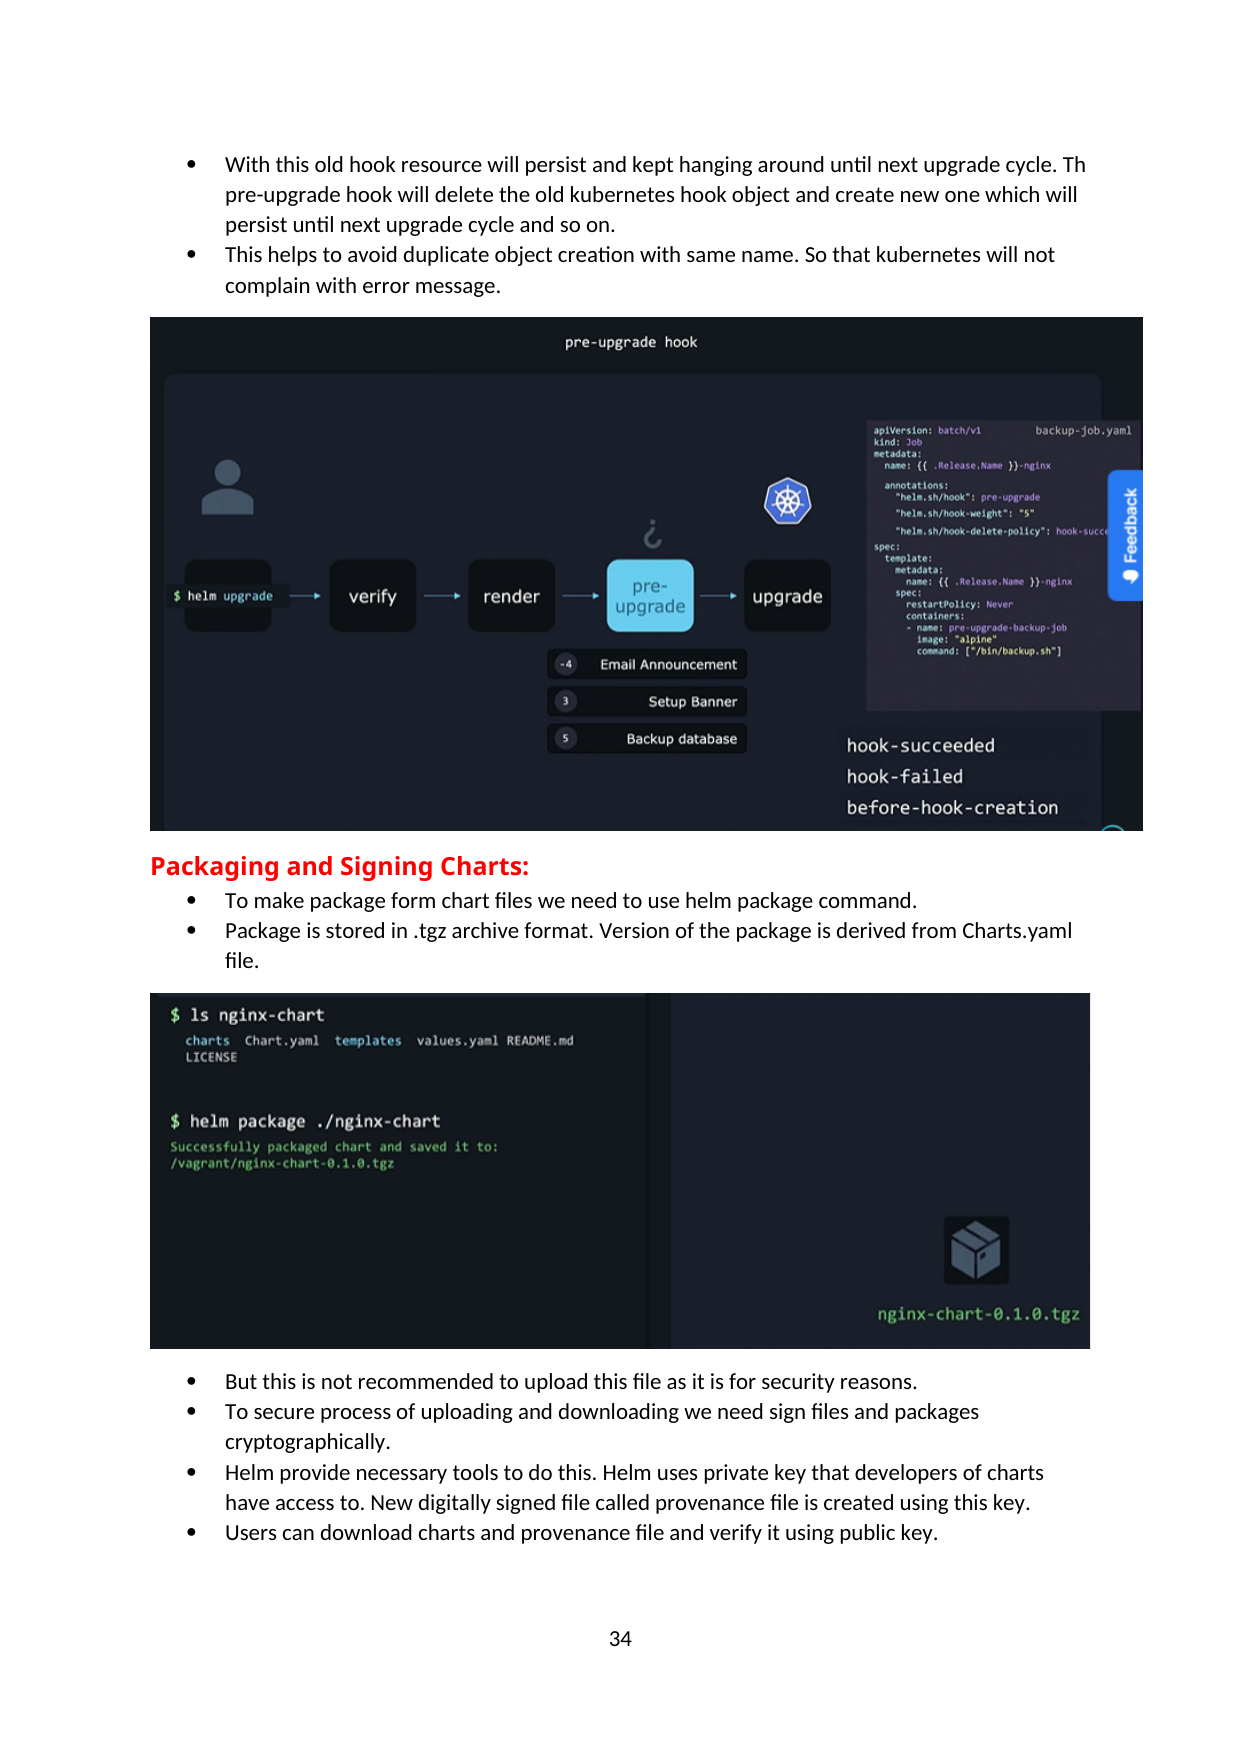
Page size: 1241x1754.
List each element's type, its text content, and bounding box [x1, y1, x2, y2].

list Helm provide necessary tools to do this. Helm uses private key that developers of charts have access to. New digitally signed file called provenance file is created using this key. [187, 1458, 1090, 1516]
list But this is not recommended to upload this file as it is for security reasons. [187, 1367, 1090, 1395]
subtitle Packaging and Signing Charts: [150, 849, 1090, 883]
list To make package form chart files we need to use helm package command. [187, 886, 1090, 914]
list Package is stored in .tgz archive format. Version of the package is derived from Charts.yaml file. [187, 916, 1090, 974]
list To secure process of uploading and downloading we need sign files and packages cryptographically. [187, 1397, 1090, 1456]
list Users can download charts and provenance file and verify it using public key. [187, 1518, 1090, 1546]
list With this old hook resource will persist and kept hanging around until next upgrade cycle. Th pre-upgrade hook will delete the old kubernetes hook object and create new one which will persist until next upgrade cycle and so on. [187, 150, 1090, 238]
list This helps to avoid duplicate object creation with same name. So that kubernetes will not complain with error message. [187, 241, 1090, 299]
picture [150, 993, 1091, 1349]
picture [150, 317, 1143, 831]
